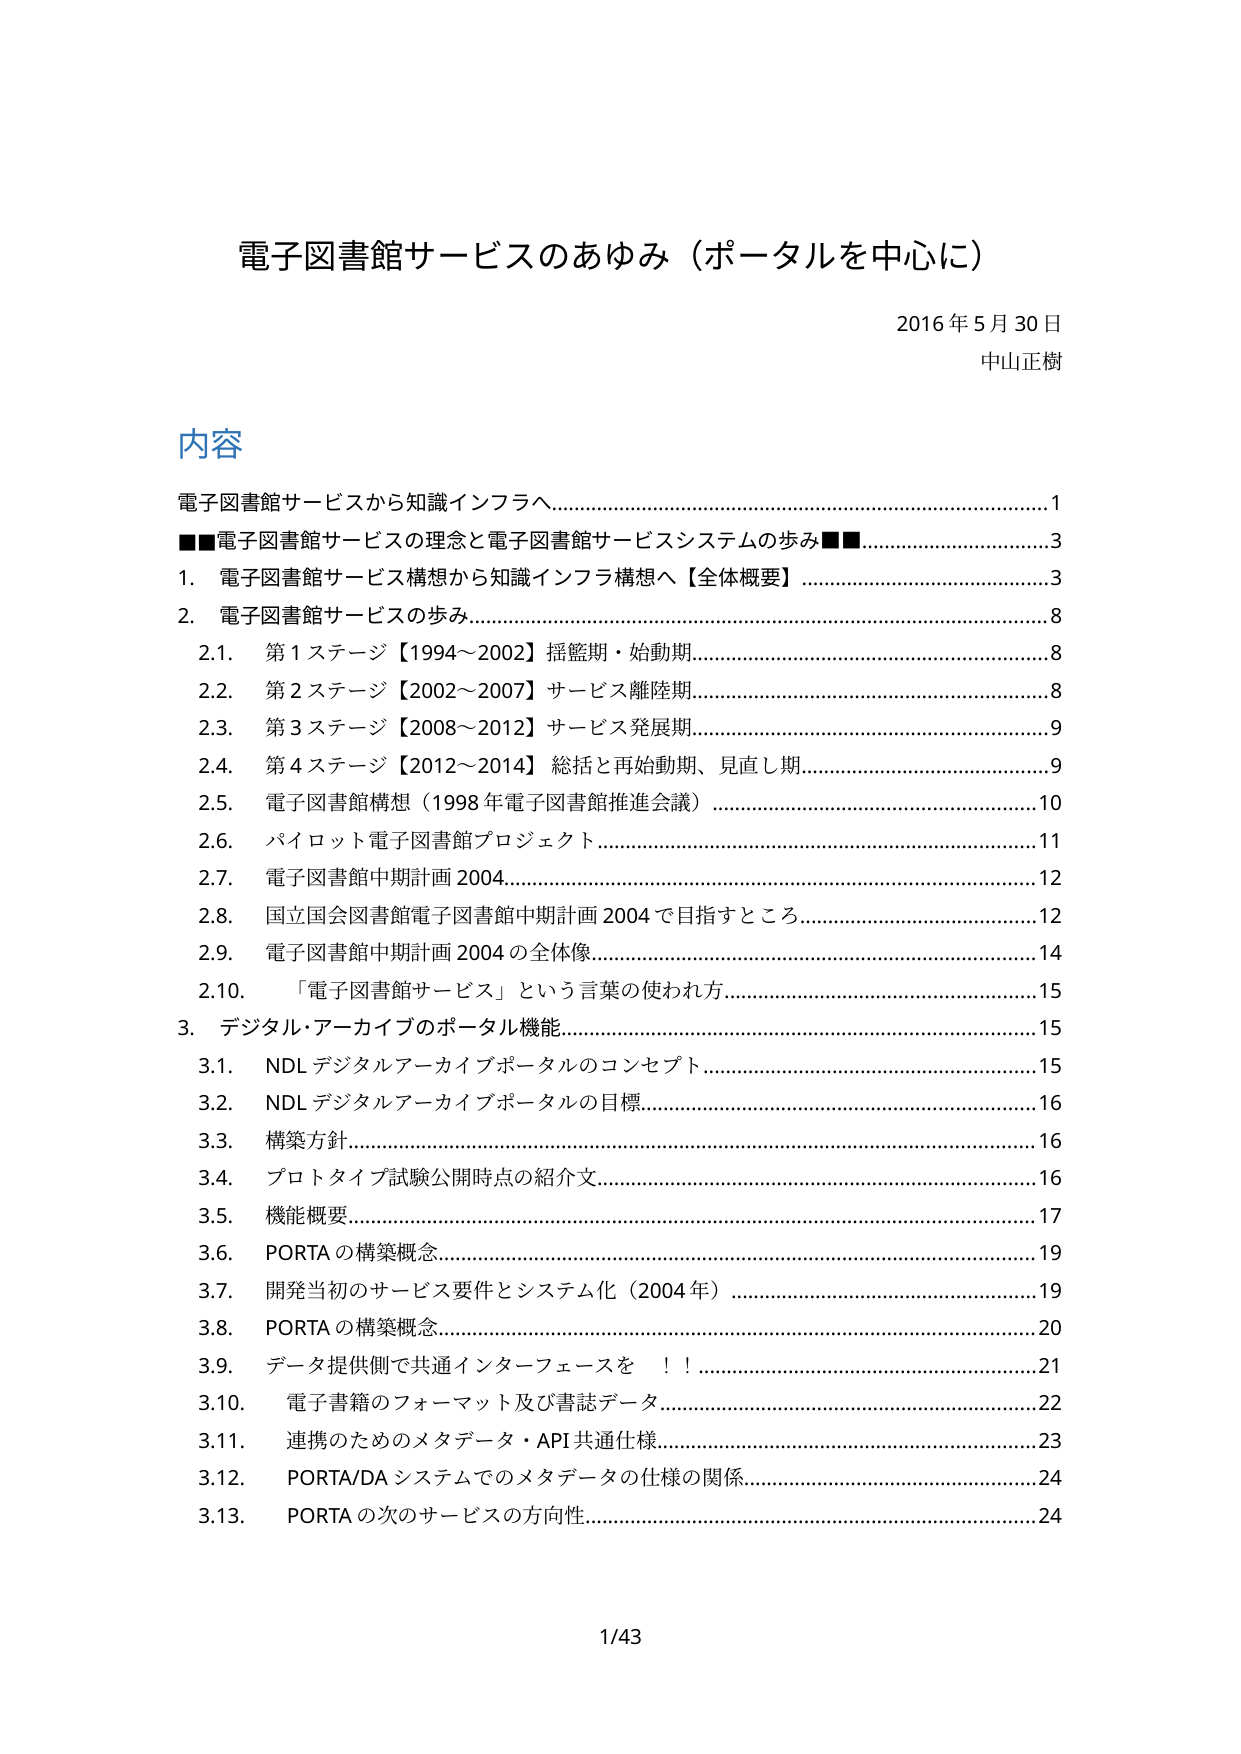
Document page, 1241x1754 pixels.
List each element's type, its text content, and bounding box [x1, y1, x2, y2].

title 電子図書館サービスのあゆみ（ポータルを中心に） [177, 217, 1063, 292]
text 中山正樹 [177, 342, 1063, 379]
text 2016年5月30日 [177, 304, 1063, 342]
